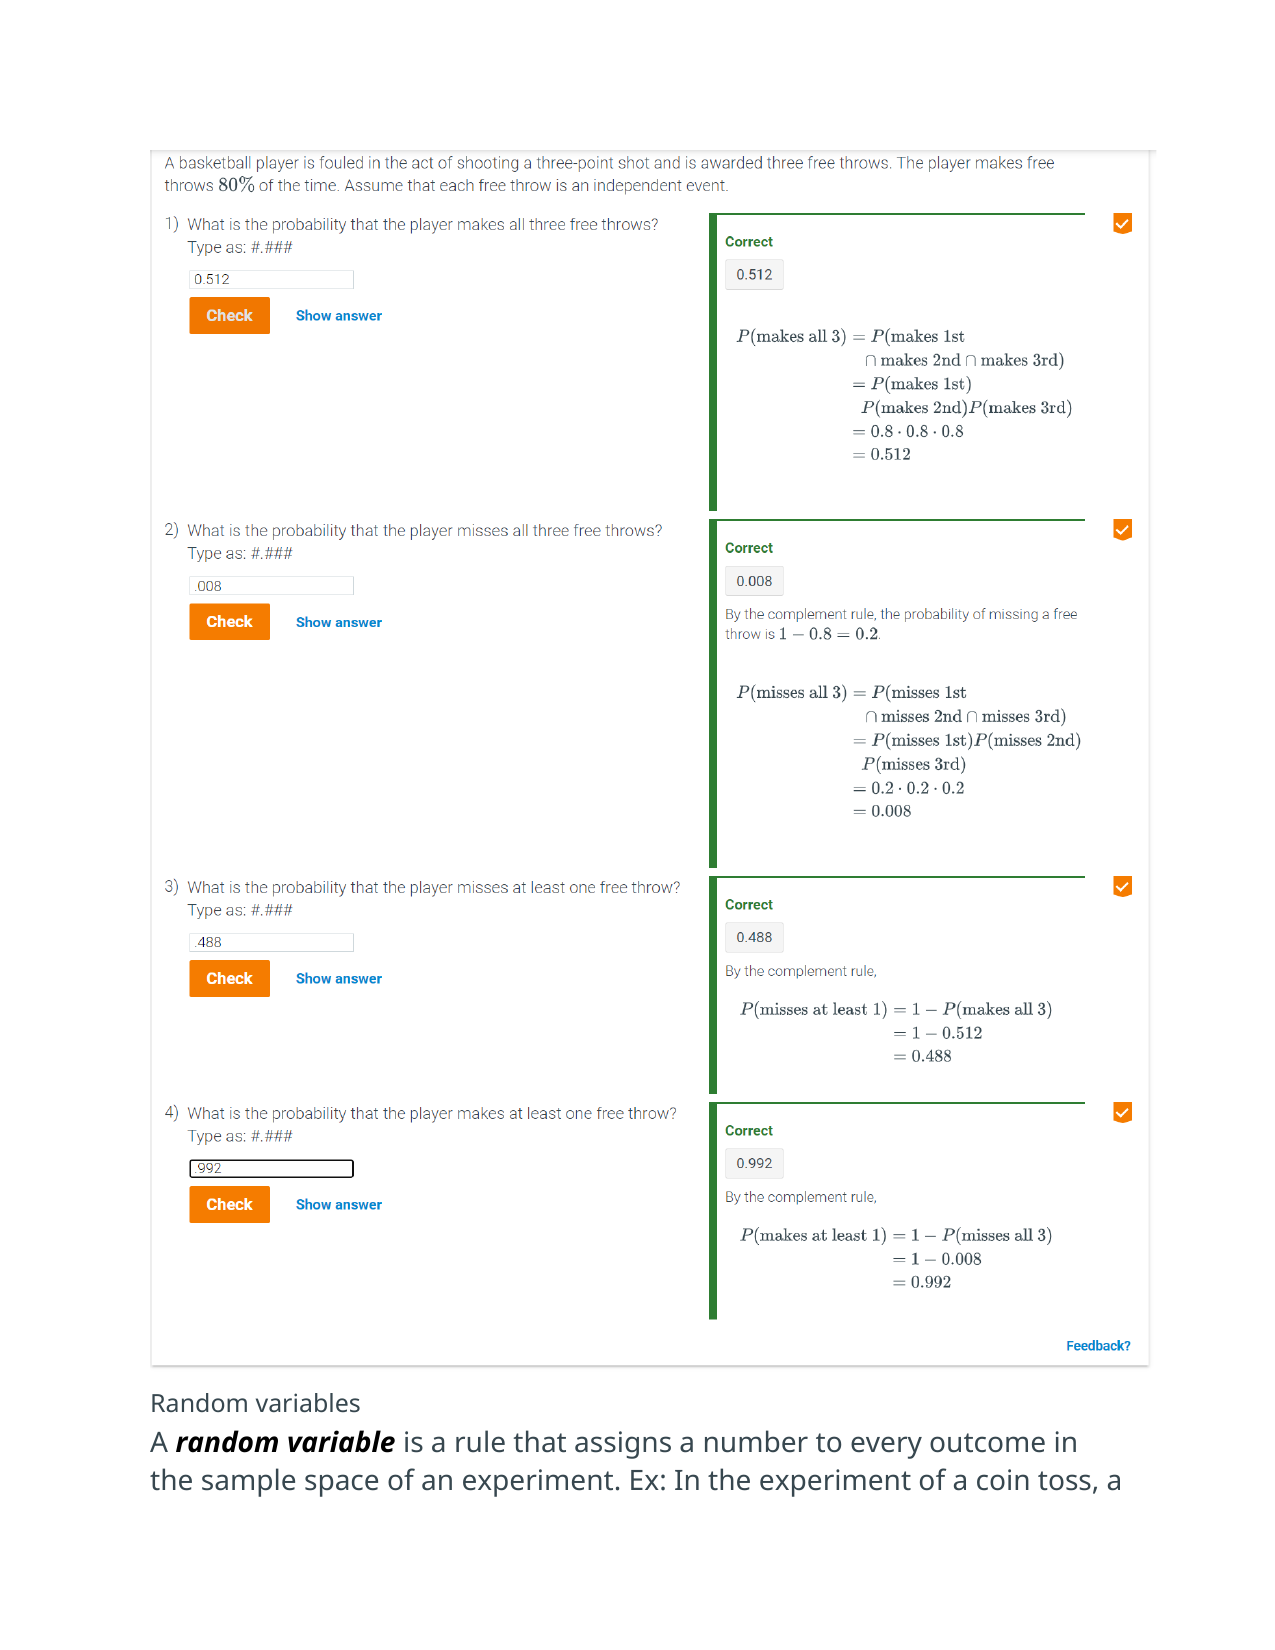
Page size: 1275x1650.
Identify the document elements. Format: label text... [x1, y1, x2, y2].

picture [150, 150, 1157, 1383]
subtitle Random variables [150, 1383, 1125, 1419]
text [150, 1422, 1125, 1499]
